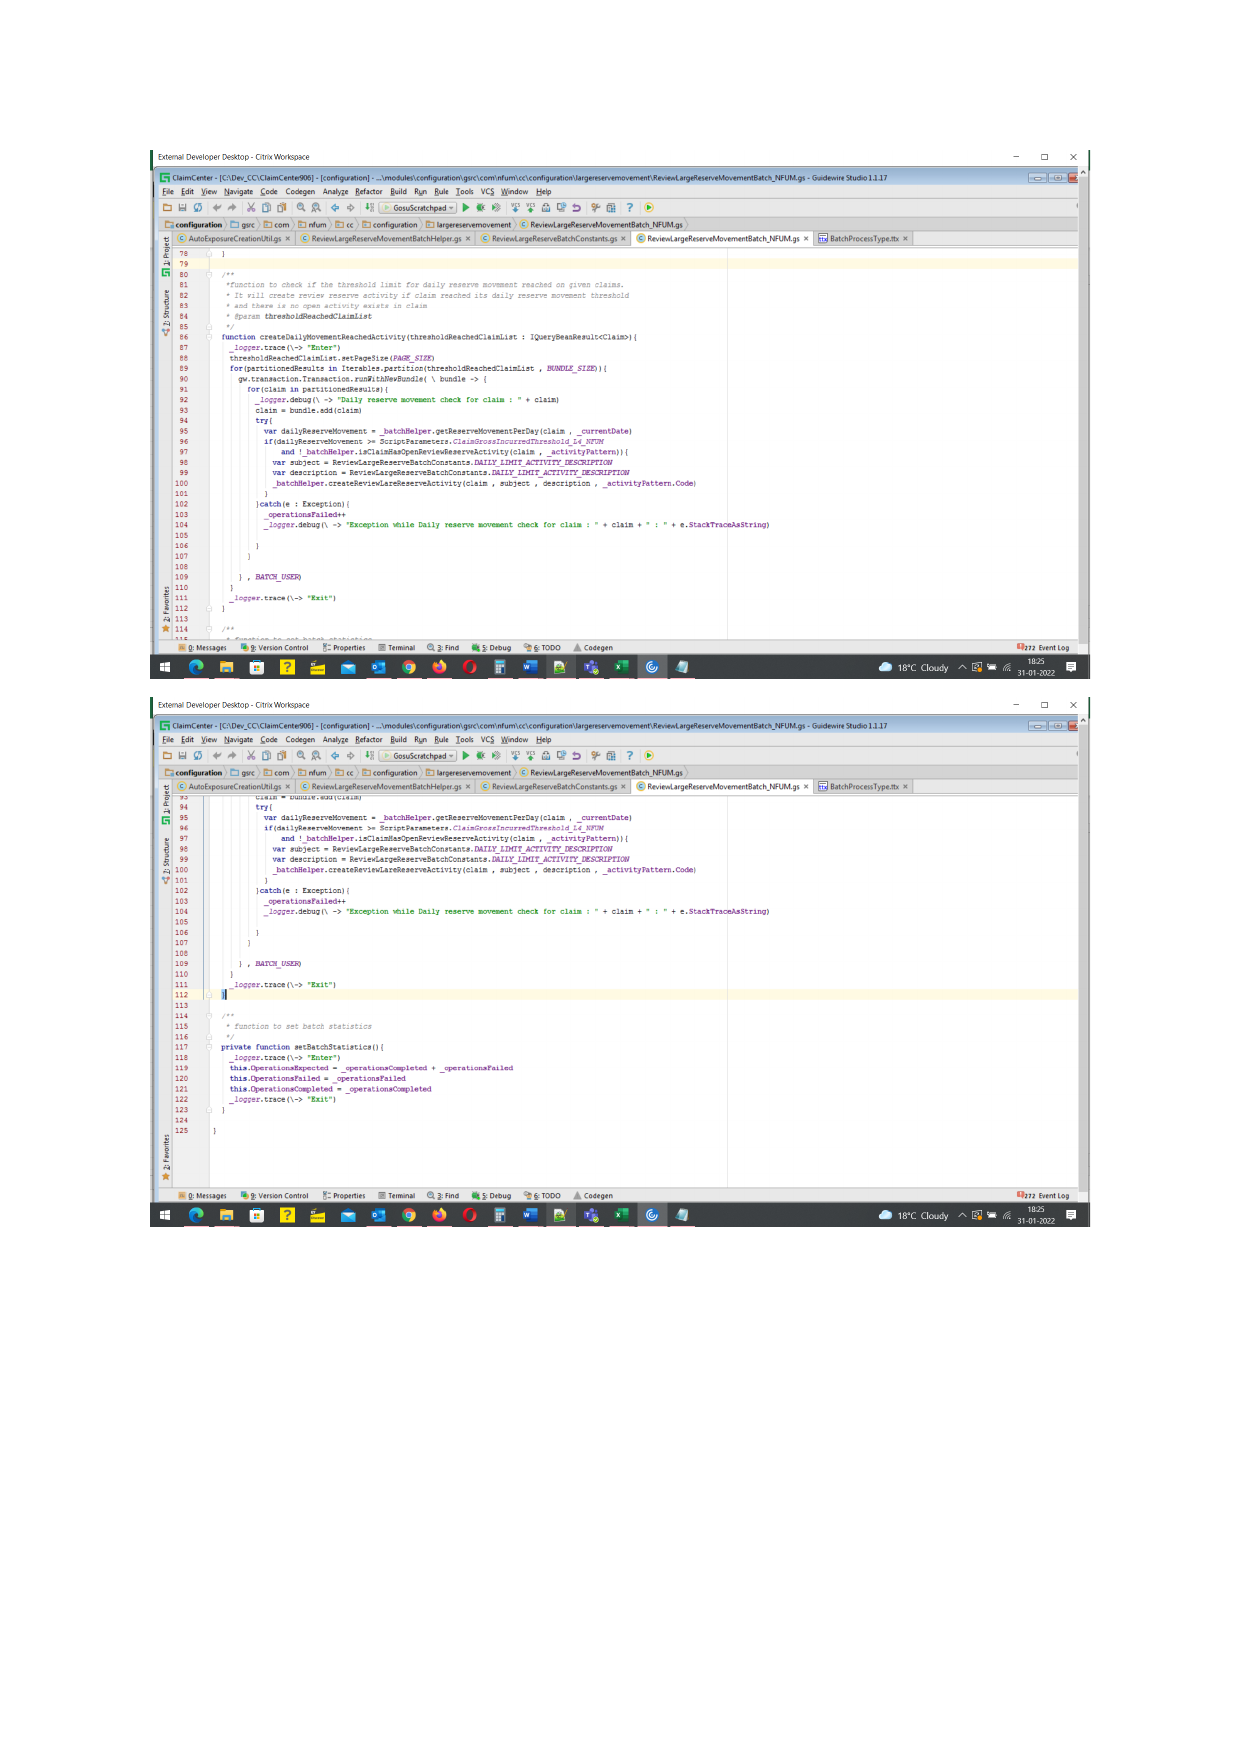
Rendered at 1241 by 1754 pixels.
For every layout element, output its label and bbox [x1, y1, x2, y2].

picture [150, 150, 1091, 679]
picture [150, 697, 1091, 1227]
